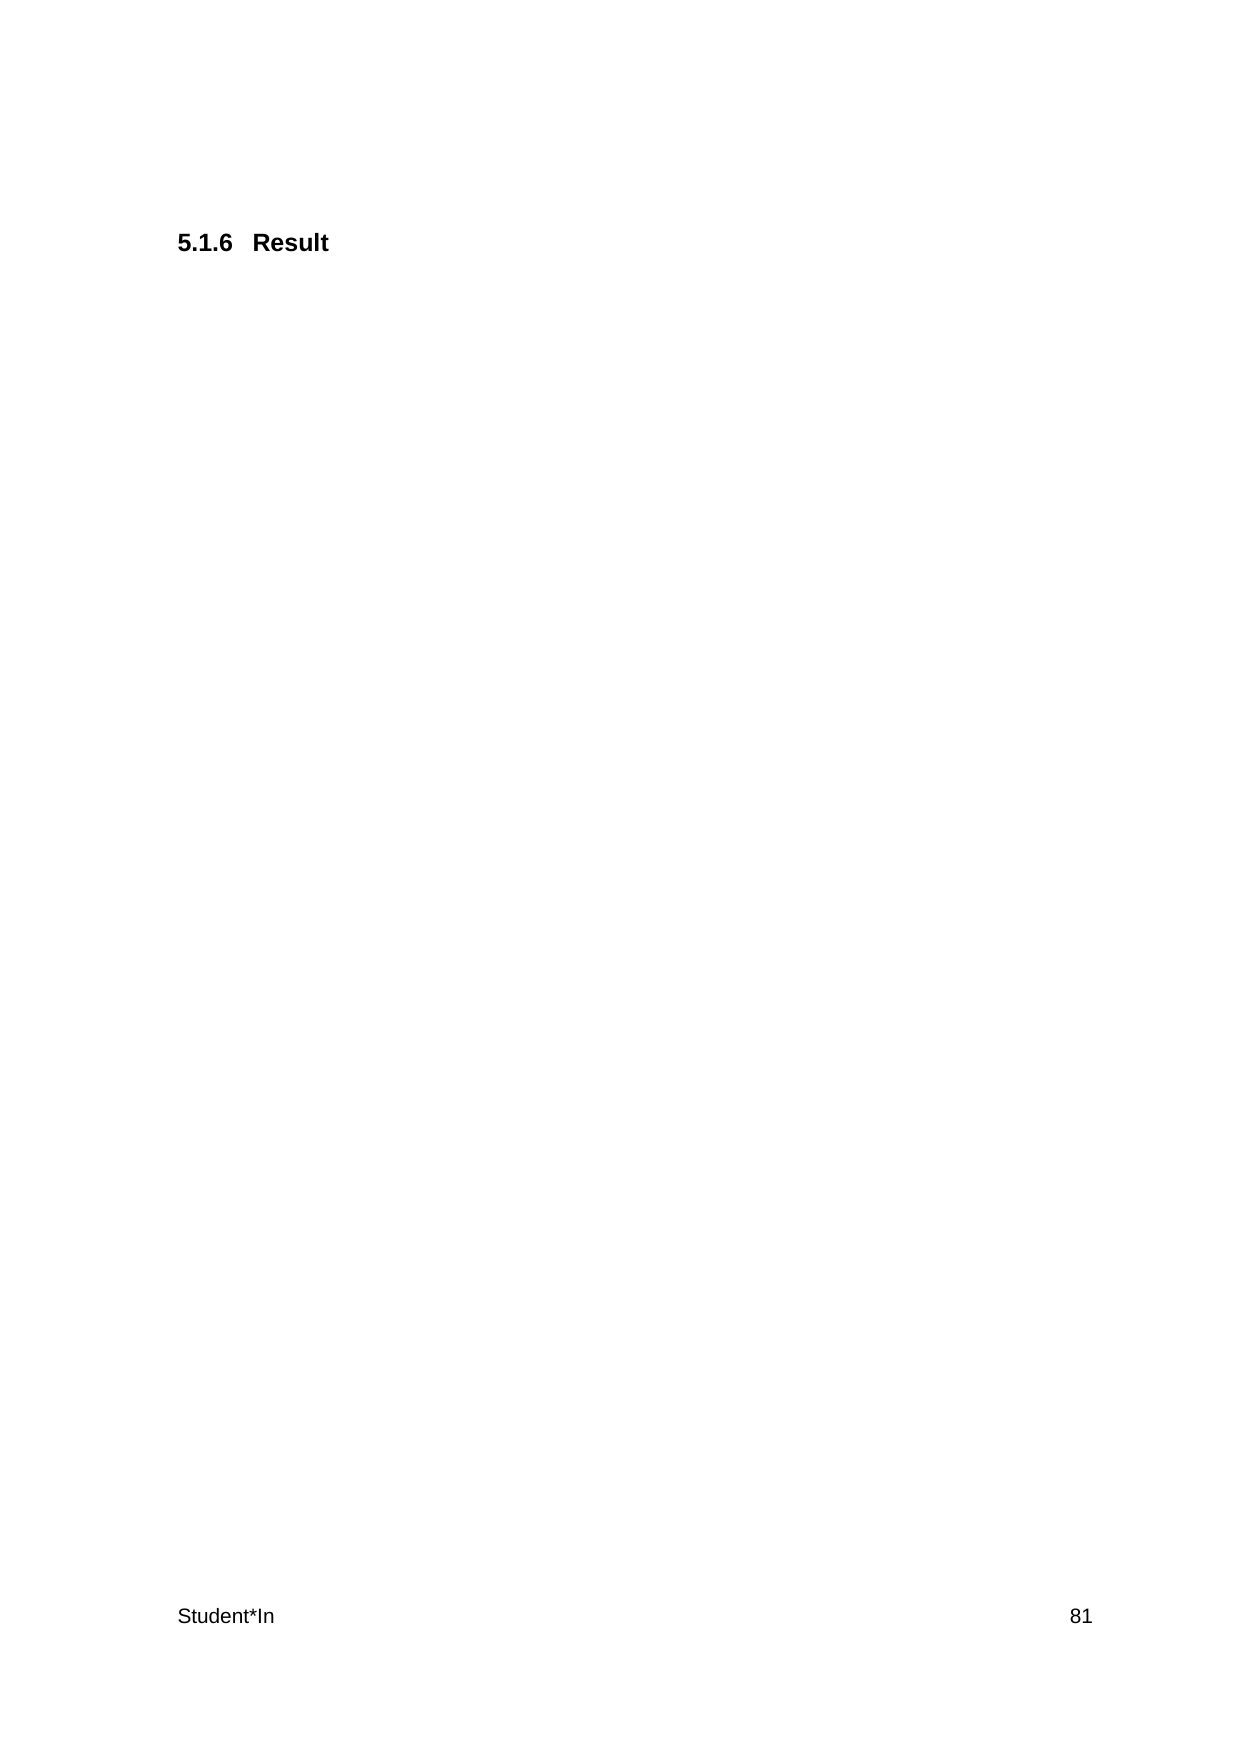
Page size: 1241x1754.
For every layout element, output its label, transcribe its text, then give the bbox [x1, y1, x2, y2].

subtitle Result [177, 227, 1092, 256]
